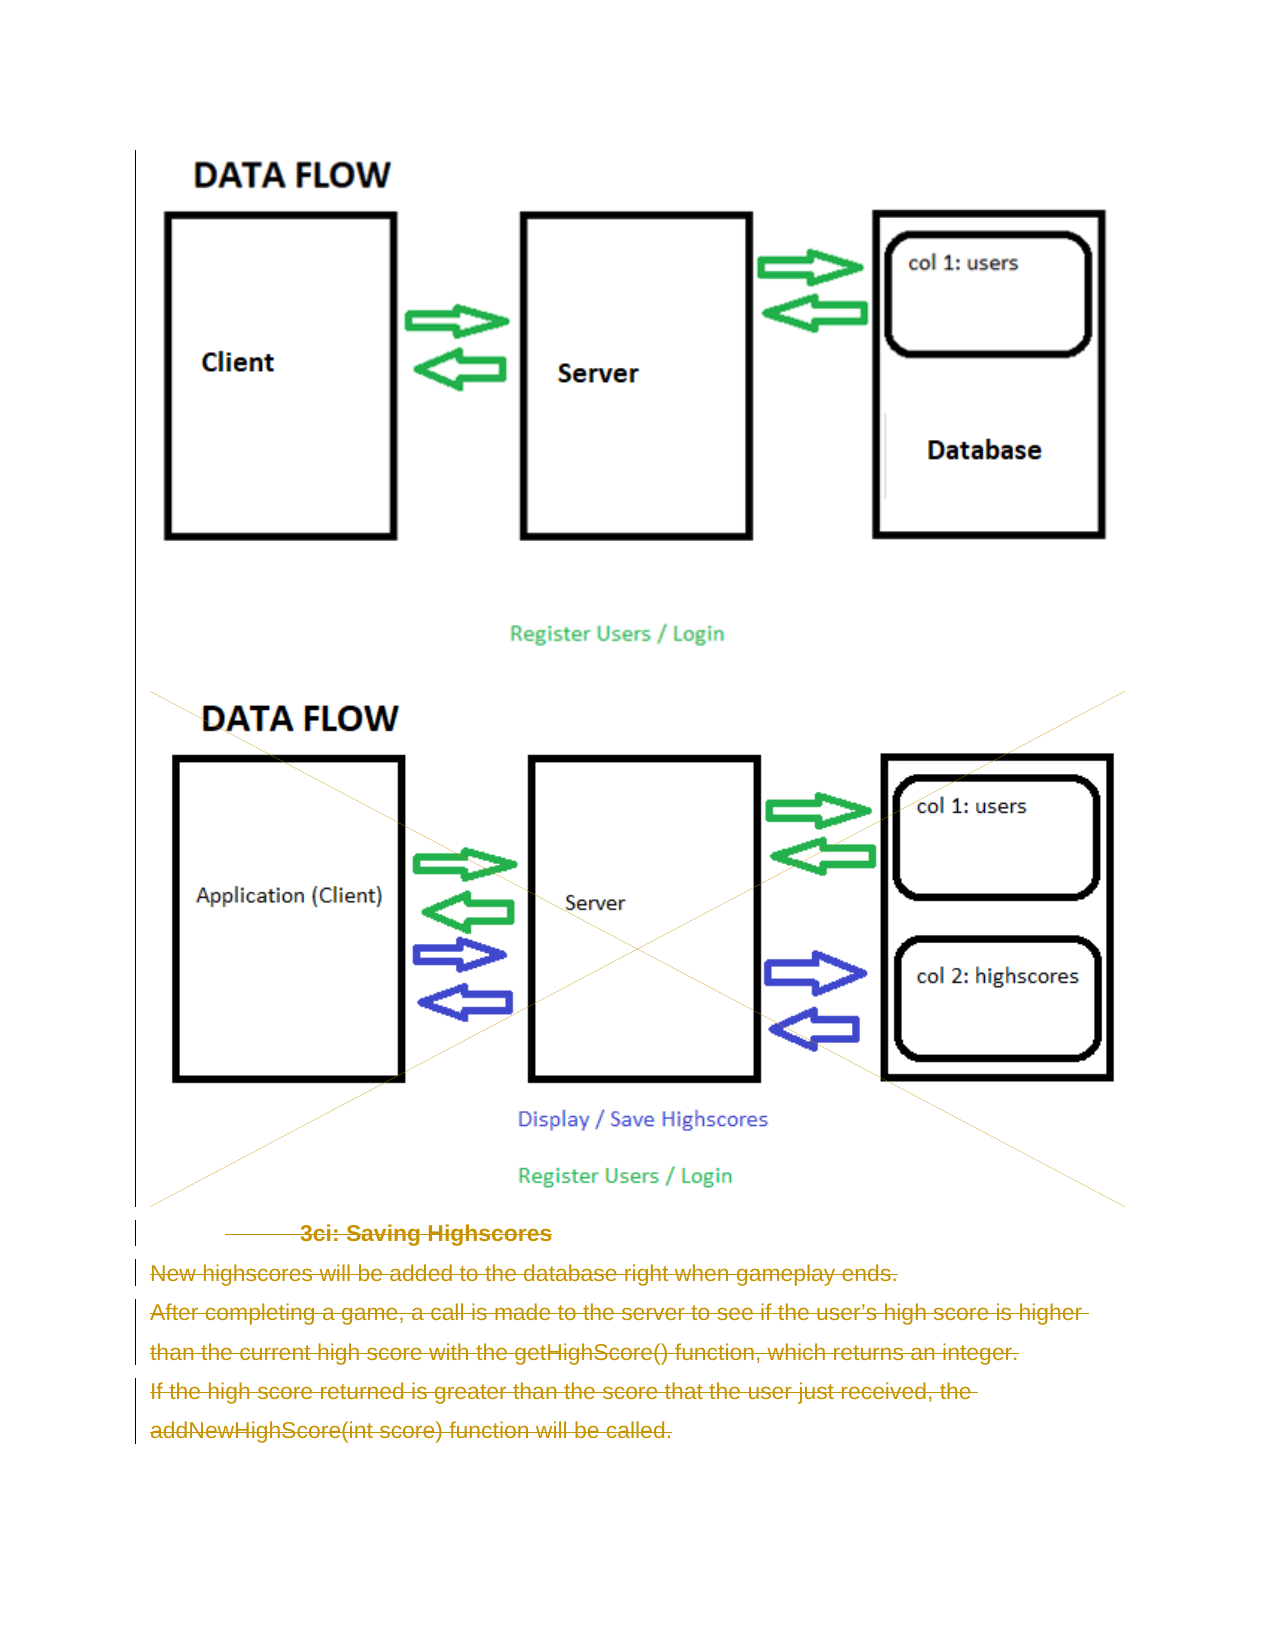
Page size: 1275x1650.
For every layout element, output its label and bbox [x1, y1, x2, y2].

picture [152, 691, 1123, 948]
picture [152, 950, 1123, 1207]
picture [150, 150, 1124, 679]
picture [150, 692, 635, 1206]
picture [640, 692, 1125, 1206]
